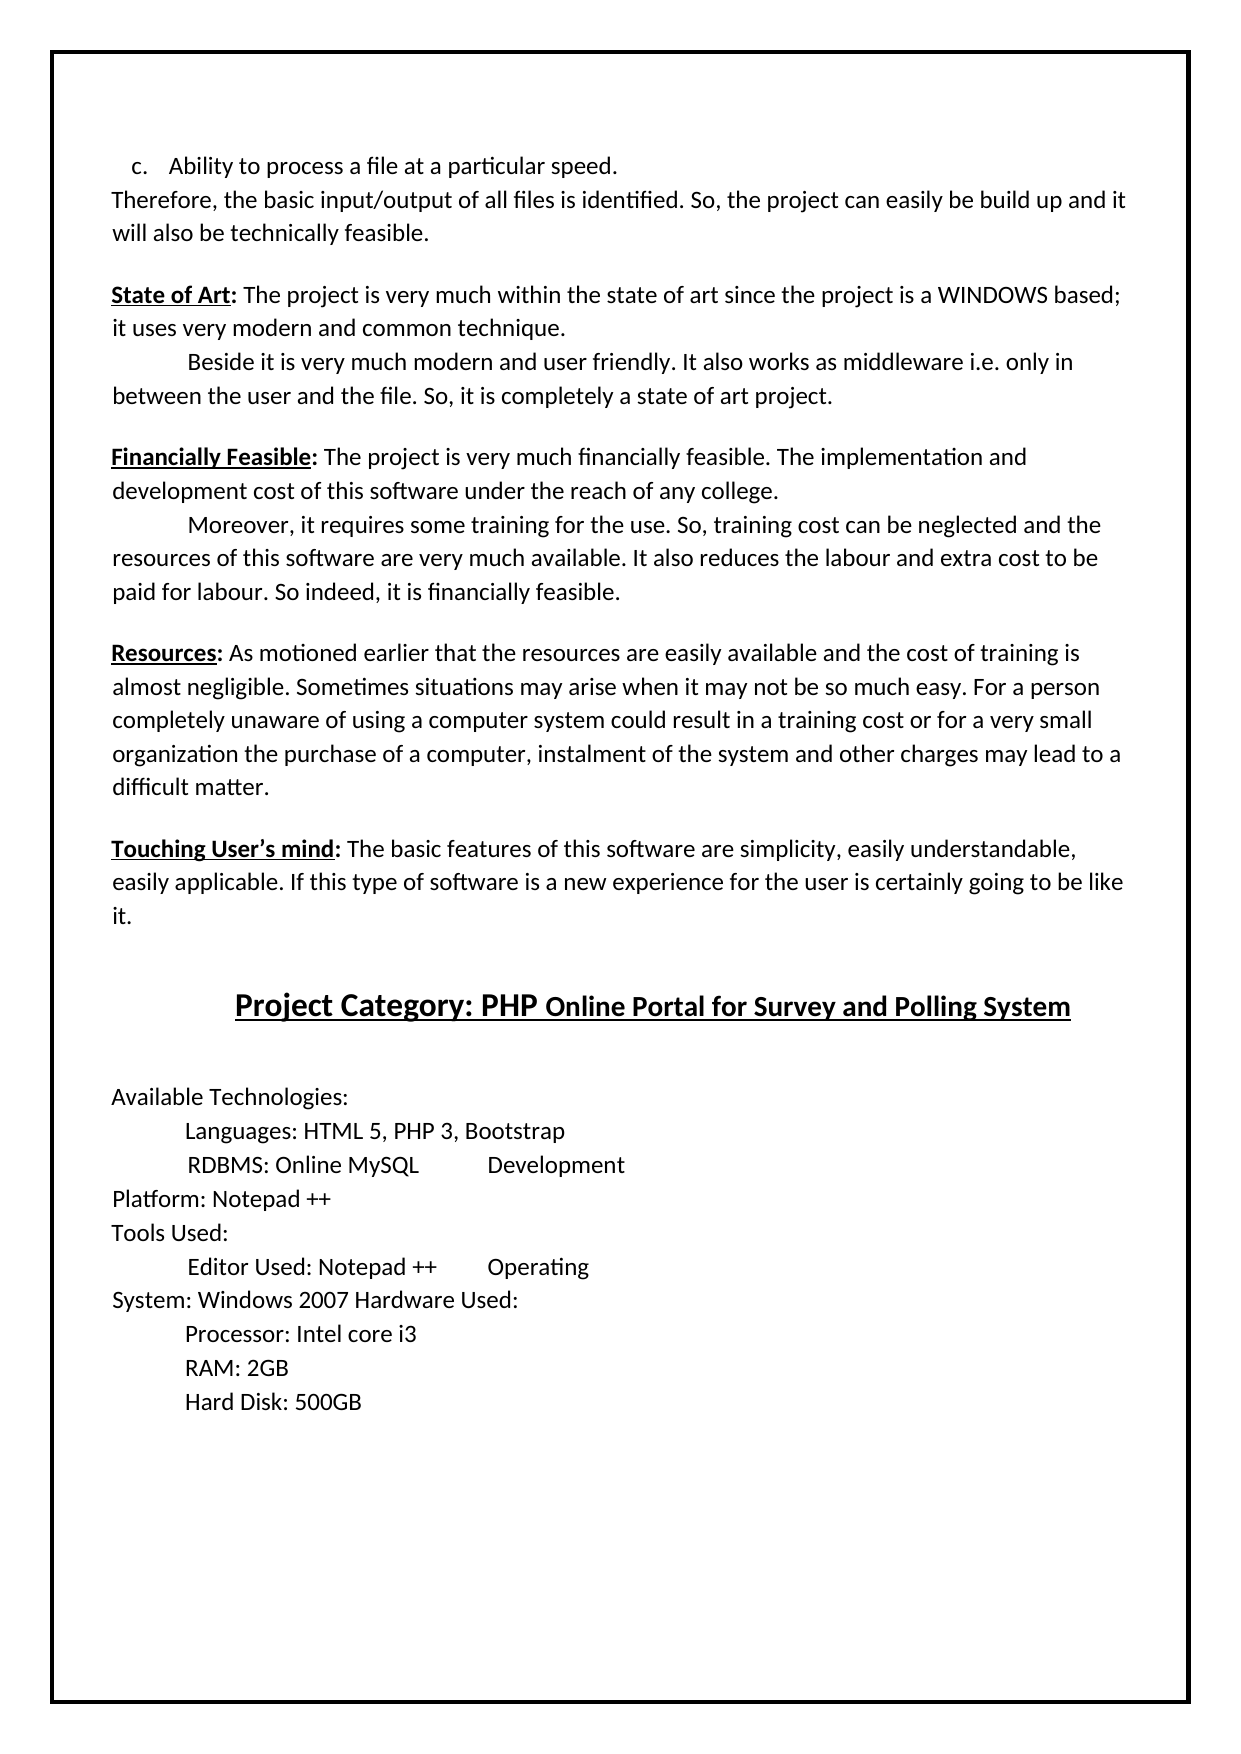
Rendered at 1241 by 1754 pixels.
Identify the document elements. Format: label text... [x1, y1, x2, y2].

text Editor Used: Notepad ++ Operating System: Windows 2007 Hardware Used: [111, 1251, 615, 1315]
text Languages: HTML 5, PHP 3, Bootstrap [111, 1115, 1128, 1146]
text Hard Disk: 500GB [111, 1386, 1128, 1417]
text Touching User’s mind: The basic features of this software are simplicity, easily understandable, easily applicable. If this type of software is a new experience for the user is certainly going to be like it. [111, 833, 1128, 930]
text Processor: Intel core i3 [111, 1318, 1128, 1349]
text RDBMS: Online MySQL Development Platform: Notepad ++ [111, 1149, 638, 1213]
list Ability to process a file at a particular speed. [131, 150, 1128, 181]
text Resources: As motioned earlier that the resources are easily available and the cost of training is almost negligible. Sometimes situations may arise when it may not be so much easy. For a person completely unaware of using a computer system could result in a training cost or for a very small organization the purchase of a computer, instalment of the system and other charges may lead to a difficult matter. [111, 637, 1128, 802]
text Tools Used: [111, 1217, 1128, 1247]
text Available Technologies: [111, 1081, 1128, 1112]
text Financially Feasible: The project is very much financially feasible. The implementation and development cost of this software under the reach of any college. [111, 441, 1128, 505]
text Moreover, it requires some training for the use. So, training cost can be neglected and the resources of this software are very much available. It also reduces the labour and extra cost to be paid for labour. So indeed, it is financially feasible. [111, 509, 1128, 606]
text Therefore, the basic input/output of all files is identified. So, the project can easily be build up and it will also be technically feasible. [111, 184, 1128, 248]
text State of Art: The project is very much within the state of art since the project is a WINDOWS based; it uses very modern and common technique. [111, 279, 1128, 343]
text RAM: 2GB [111, 1352, 1128, 1383]
text Project Category: PHP Online Portal for Survey and Polling System [112, 984, 1071, 1025]
text Beside it is very much modern and user friendly. It also works as middleware i.e. only in between the user and the file. So, it is completely a state of art project. [111, 346, 1128, 410]
